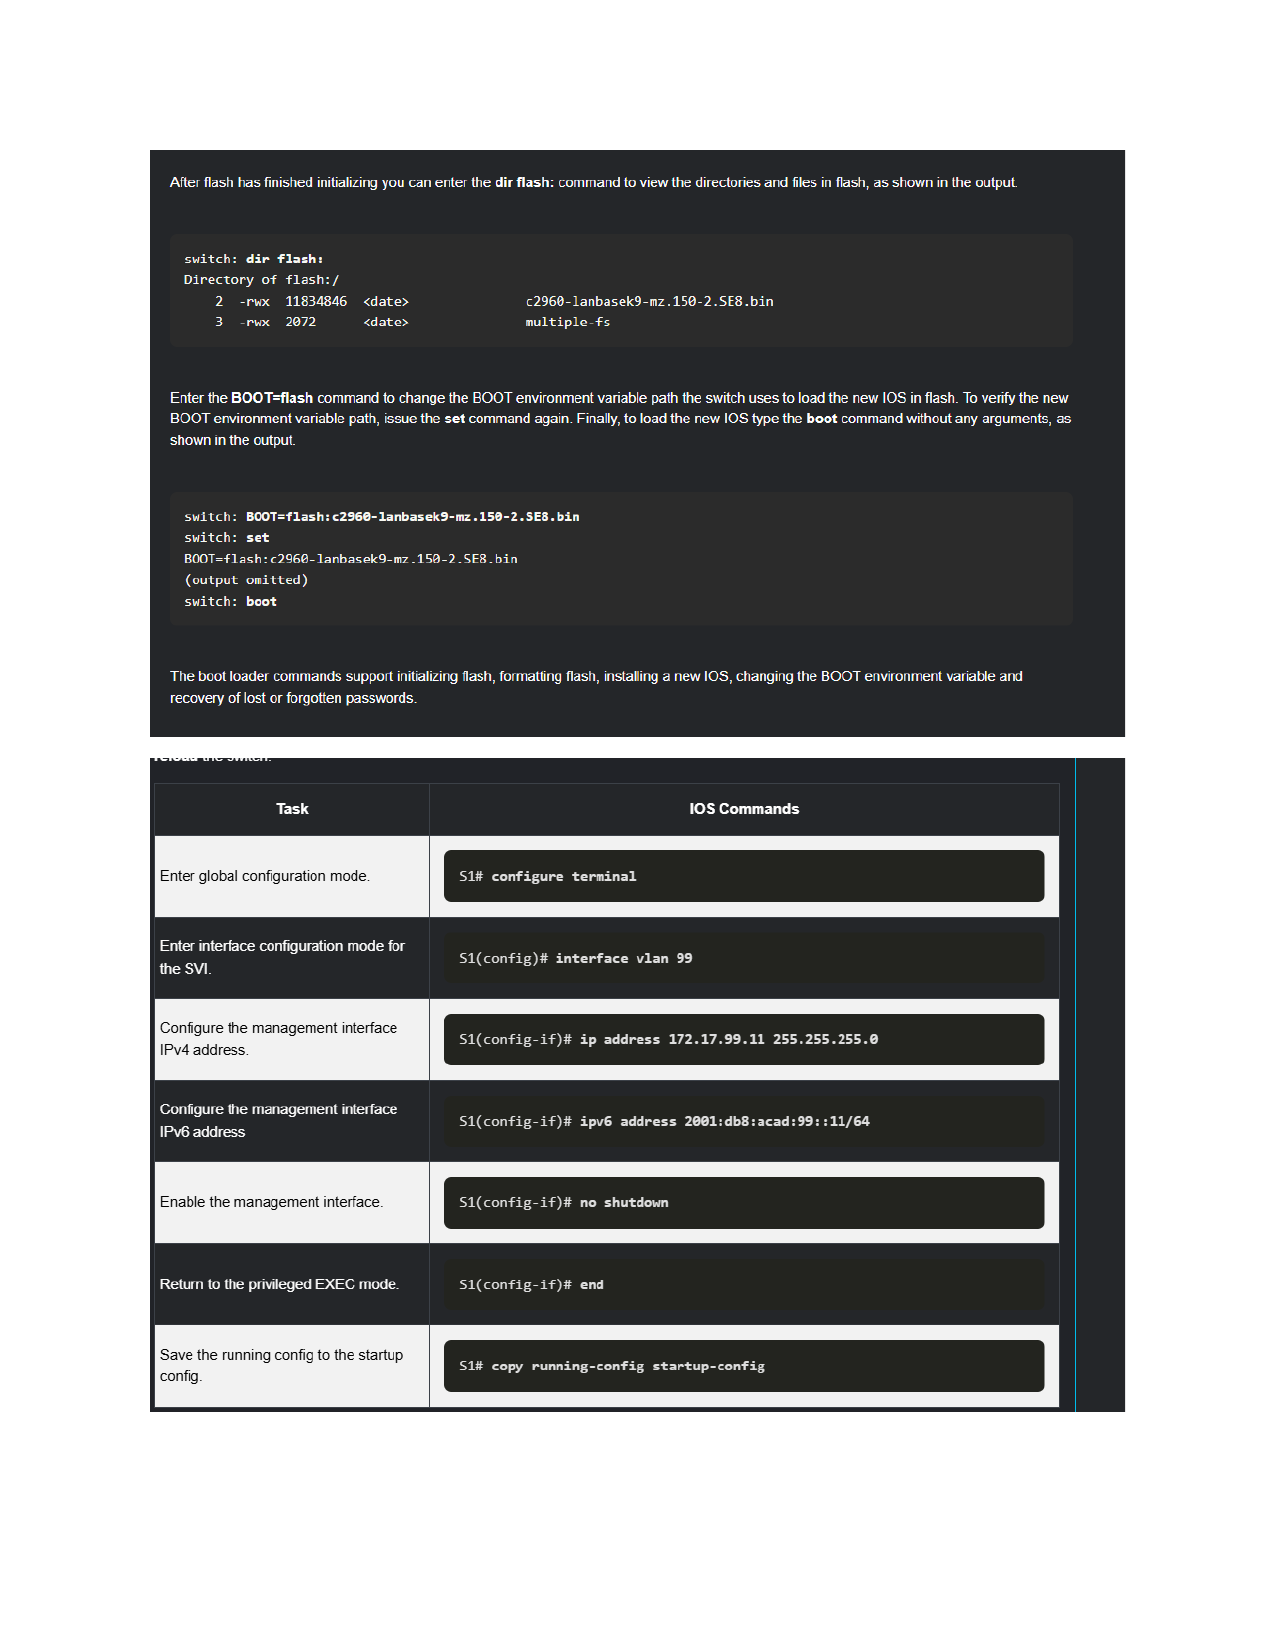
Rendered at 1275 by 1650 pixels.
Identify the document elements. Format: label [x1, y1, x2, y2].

picture [150, 150, 1125, 737]
picture [150, 758, 1074, 1412]
picture [1077, 758, 1125, 1412]
